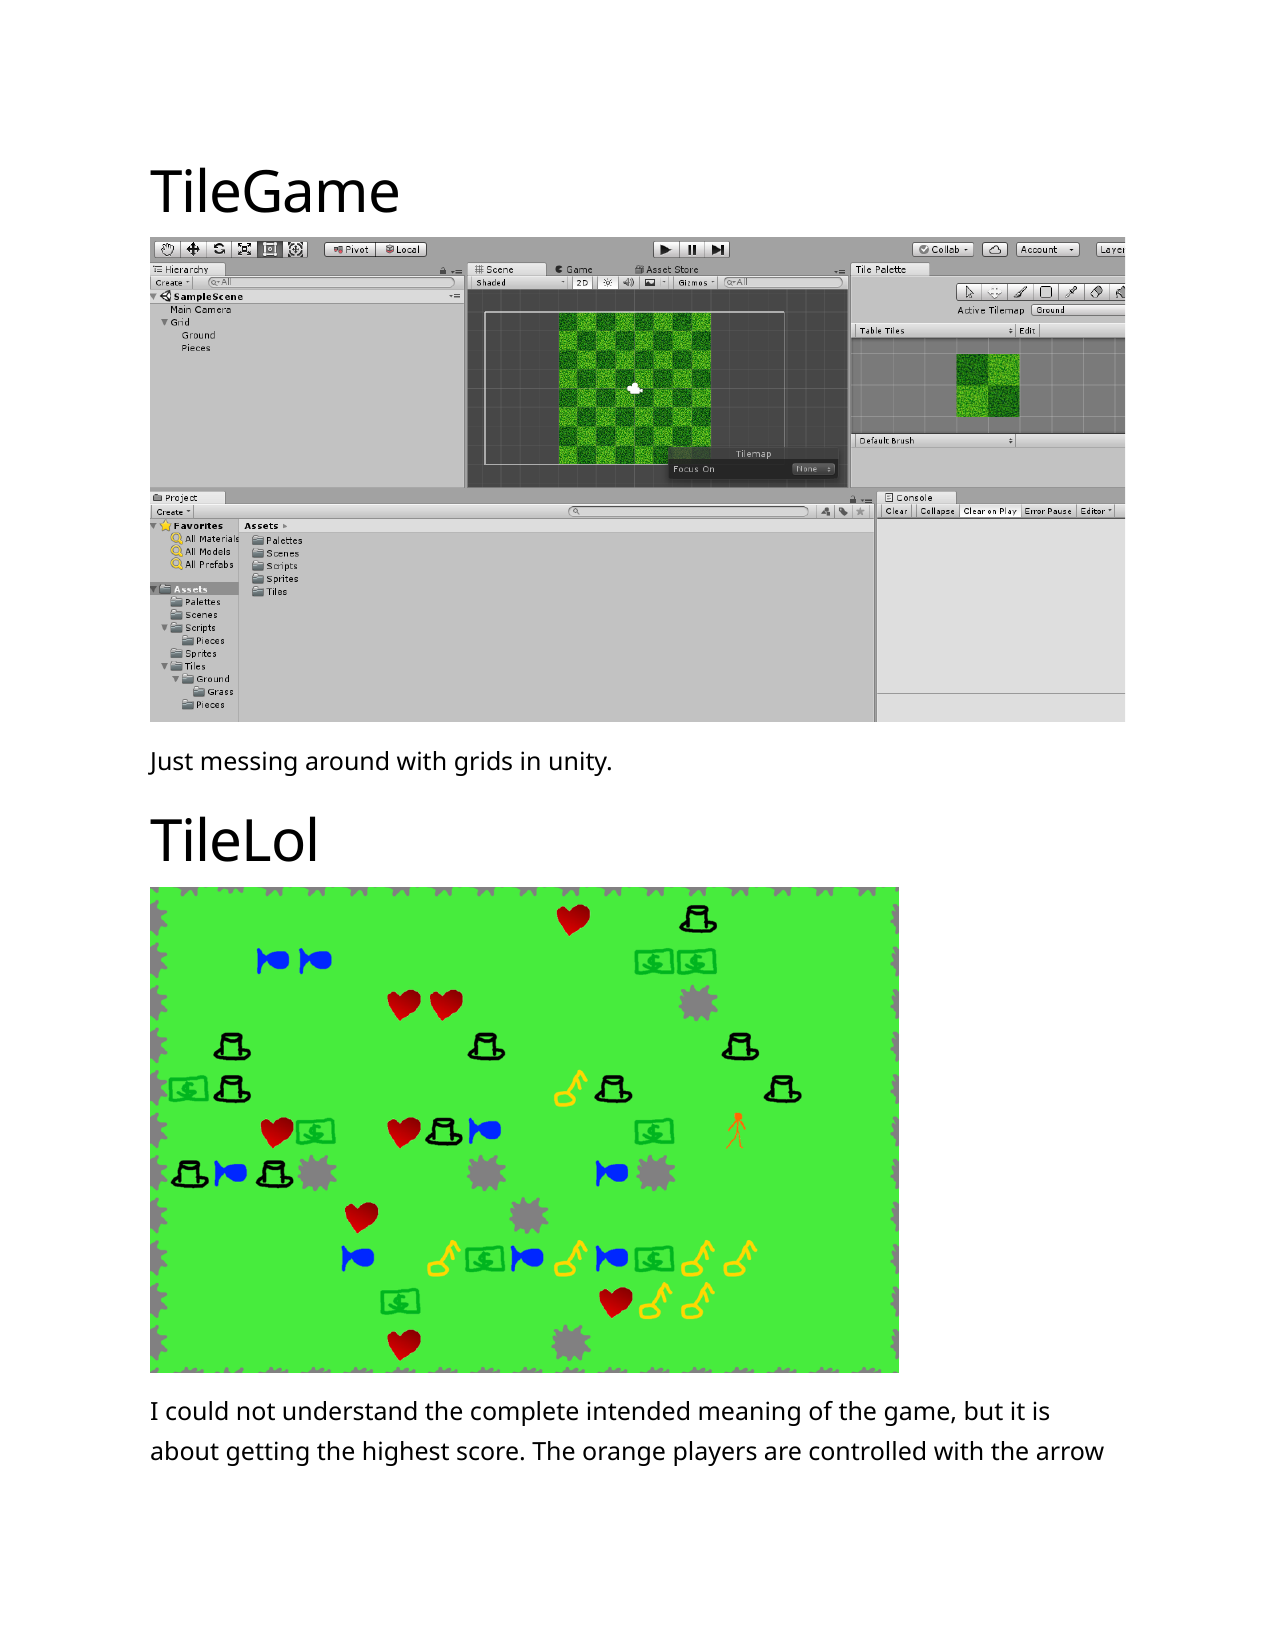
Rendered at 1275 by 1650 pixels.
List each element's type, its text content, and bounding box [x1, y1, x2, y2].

text Just messing around with grids in unity. [150, 743, 1125, 777]
picture [150, 887, 899, 1373]
title TileGame [150, 150, 1125, 229]
picture [150, 237, 1125, 722]
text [150, 1394, 1125, 1467]
title TileLol [150, 799, 1125, 879]
